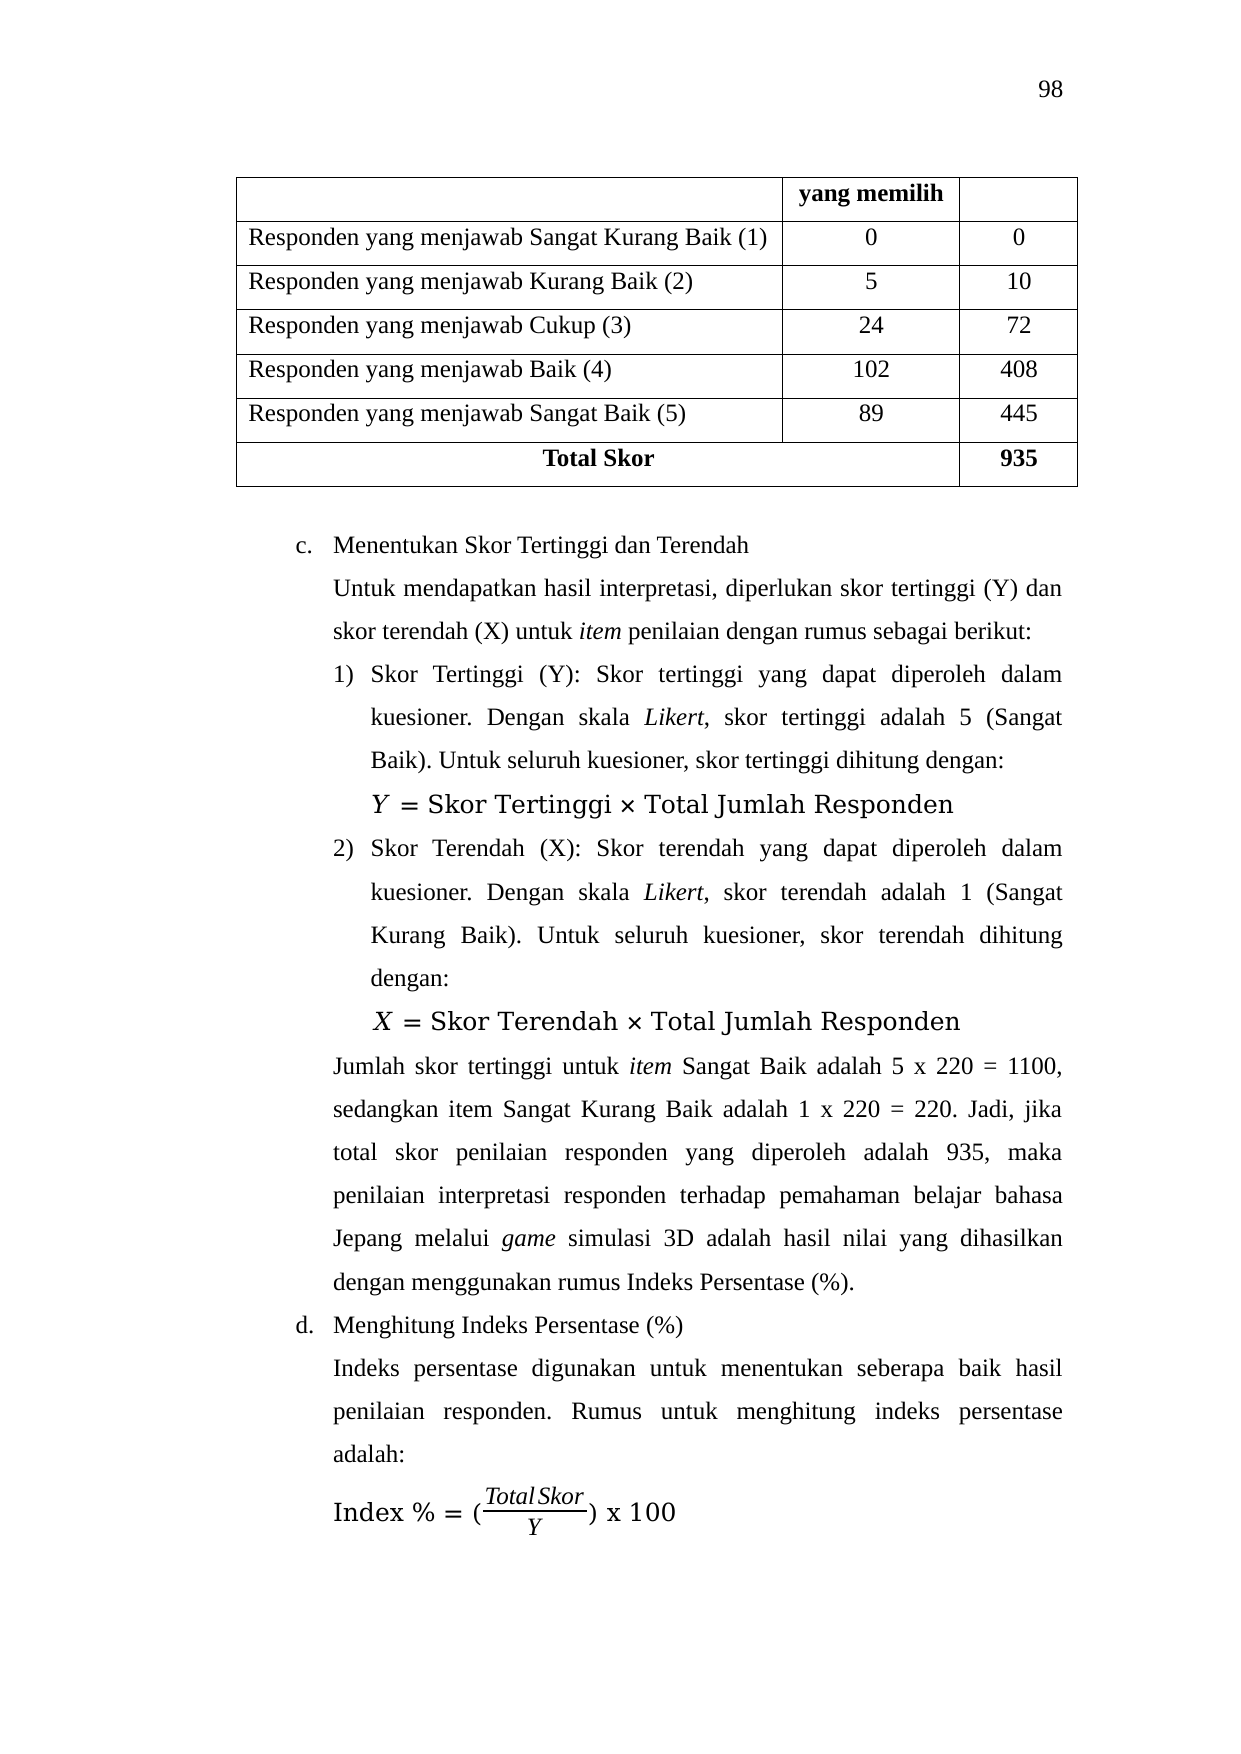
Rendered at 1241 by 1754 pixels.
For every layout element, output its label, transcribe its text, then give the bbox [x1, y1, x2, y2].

table_cell Responden yang menjawab Baik (4) [237, 355, 782, 397]
table_cell Responden yang menjawab Cukup (3) [237, 310, 782, 353]
table_cell 72 [960, 310, 1077, 353]
list 𝑋 = Skor Terendah × Total Jumlah Responden [370, 1006, 1063, 1036]
list Jumlah skor tertinggi untuk item Sangat Baik adalah 5 x 220 = 1100, sedangkan item Sangat Kurang Baik adalah 1 x 220 = 220. Jadi, jika total skor penilaian responden yang diperoleh adalah 935, maka penilaian interpretasi responden terhadap pemahaman belajar bahasa Jepang melalui game simulasi 3D adalah hasil nilai yang dihasilkan dengan menggunakan rumus Indeks Persentase (%). [333, 1051, 1063, 1295]
table_cell Total Skor [237, 443, 959, 486]
table_cell 935 [960, 443, 1077, 486]
list Untuk mendapatkan hasil interpretasi, diperlukan skor tertinggi (Y) dan skor terendah (X) untuk item penilaian dengan rumus sebagai berikut: [333, 573, 1063, 645]
table_cell Responden yang menjawab Sangat Baik (5) [237, 399, 782, 442]
table_cell 102 [783, 355, 959, 397]
list Menentukan Skor Tertinggi dan Terendah [295, 530, 1063, 558]
list Skor Tertinggi (Y): Skor tertinggi yang dapat diperoleh dalam kuesioner. Dengan skala Likert, skor tertinggi adalah 5 (Sangat Baik). Untuk seluruh kuesioner, skor tertinggi dihitung dengan: [333, 659, 1063, 774]
list Indeks persentase digunakan untuk menentukan seberapa baik hasil penilaian responden. Rumus untuk menghitung indeks persentase adalah: [333, 1353, 1063, 1468]
table_cell Responden yang menjawab Kurang Baik (2) [237, 266, 782, 309]
table_cell 0 [960, 222, 1077, 265]
table_cell 5 [783, 266, 959, 309]
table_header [783, 178, 959, 221]
table_header Hasil [960, 178, 1077, 221]
table_cell 24 [783, 310, 959, 353]
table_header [237, 178, 782, 221]
table_cell 10 [960, 266, 1077, 309]
list Skor Terendah (X): Skor terendah yang dapat diperoleh dalam kuesioner. Dengan skala Likert, skor terendah adalah 1 (Sangat Kurang Baik). Untuk seluruh kuesioner, skor terendah dihitung dengan: [333, 833, 1063, 992]
table_cell 89 [783, 399, 959, 442]
list 𝑌 = Skor Tertinggi × Total Jumlah Responden [370, 788, 1063, 818]
table_cell 445 [960, 399, 1077, 442]
list Menghitung Indeks Persentase (%) [295, 1310, 1063, 1338]
table_cell 0 [783, 222, 959, 265]
list Index % = () x 100 [333, 1482, 1063, 1541]
table_cell Responden yang menjawab Sangat Kurang Baik (1) [237, 222, 782, 265]
table_cell 408 [960, 355, 1077, 397]
